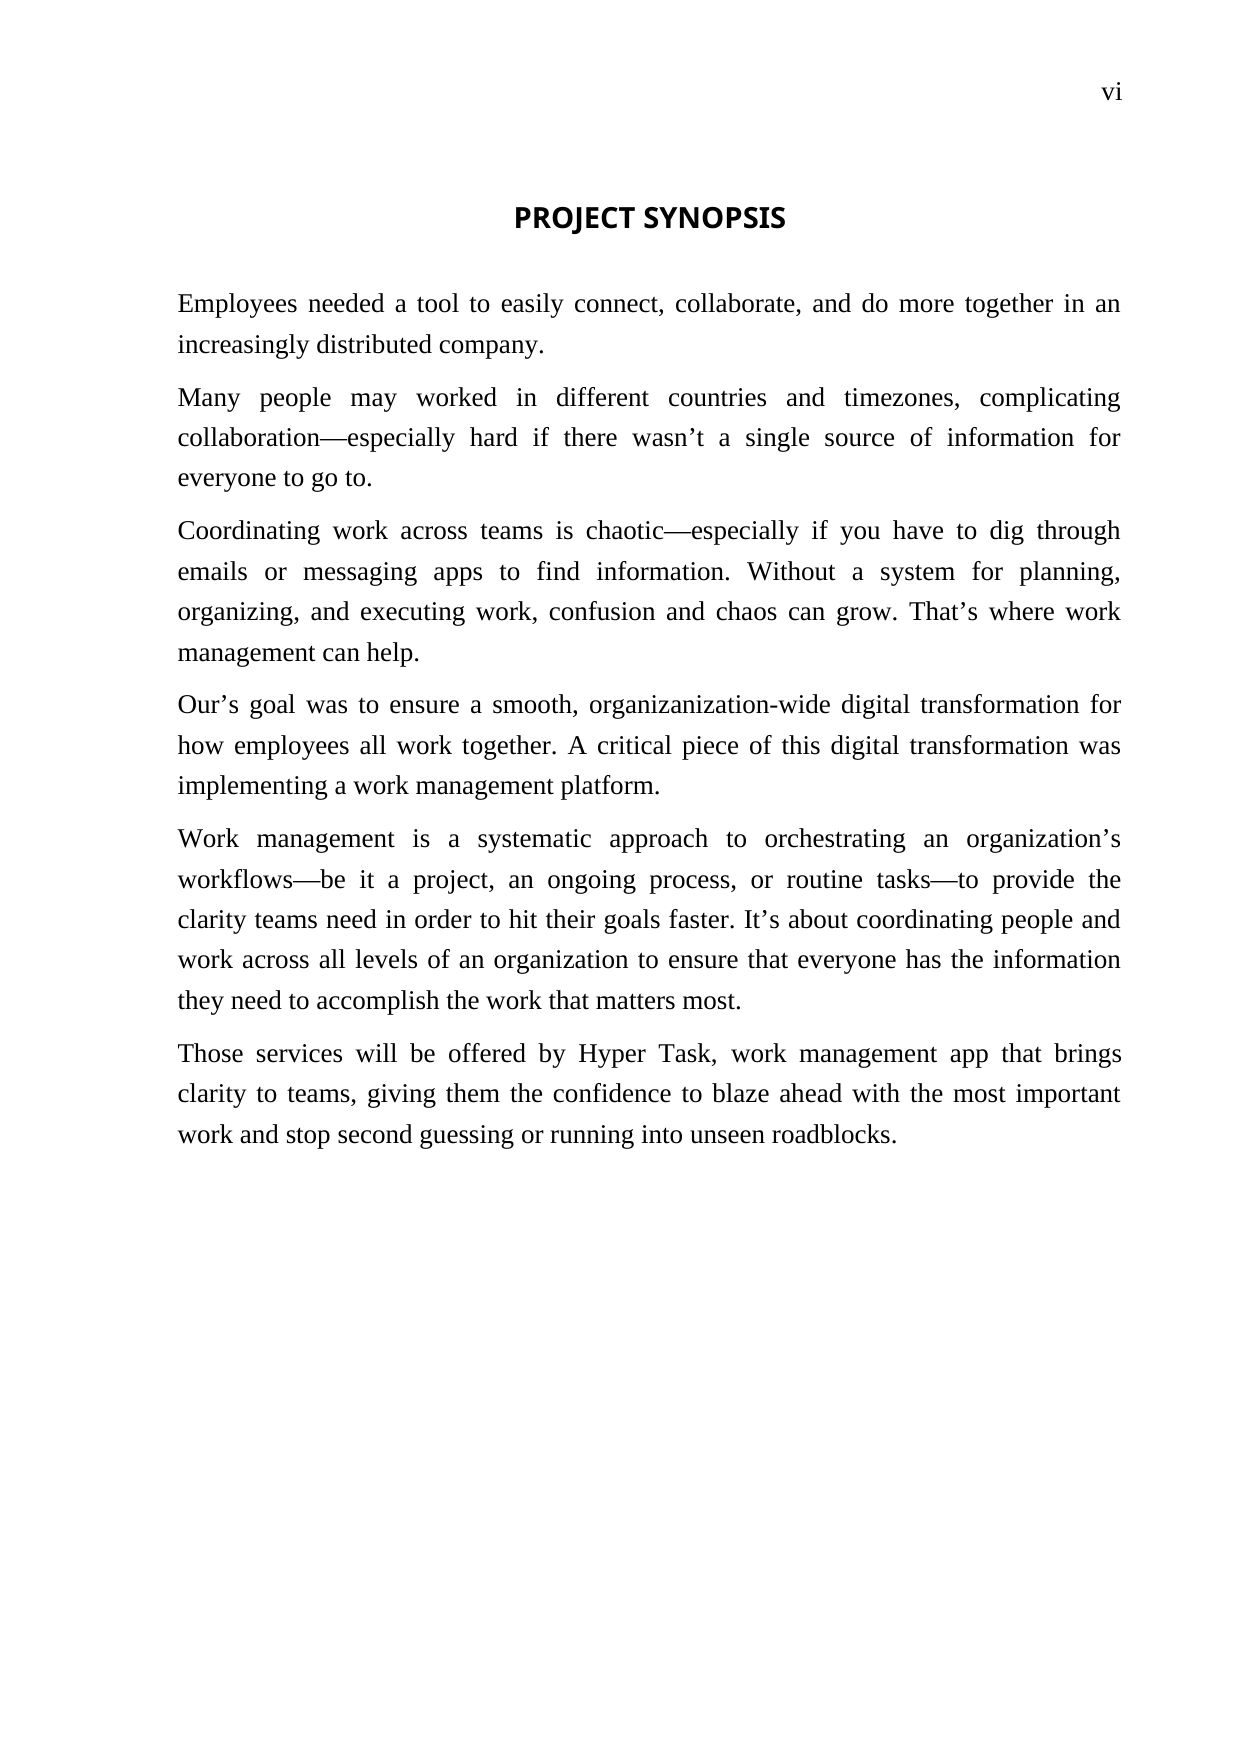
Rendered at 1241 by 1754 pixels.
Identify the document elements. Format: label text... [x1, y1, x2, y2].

text Employees needed a tool to easily connect, collaborate, and do more together in an increasingly distributed company. [177, 287, 1122, 359]
text Work management is a systematic approach to orchestrating an organization’s workflows—be it a project, an ongoing process, or routine tasks—to provide the clarity teams need in order to hit their goals faster. It’s about coordinating people and work across all levels of an organization to ensure that everyone has the information they need to accomplish the work that matters most. [177, 822, 1122, 1015]
text Many people may worked in different countries and timezones, complicating collaboration—especially hard if there wasn’t a single source of information for everyone to go to. [177, 381, 1122, 493]
text Coordinating work across teams is chaotic—especially if you have to dig through emails or messaging apps to find information. Without a system for planning, organizing, and executing work, confusion and chaos can grow. That’s where work management can help. [177, 514, 1122, 667]
text Our’s goal was to ensure a smooth, organizanization-wide digital transformation for how employees all work together. A critical piece of this digital transformation was implementing a work management platform. [177, 689, 1122, 801]
text Those services will be offered by Hyper Task, work management app that brings clarity to teams, giving them the confidence to blaze ahead with the most important work and stop second guessing or running into unseen roadblocks. [177, 1037, 1122, 1149]
subtitle PROJECT SYNOPSIS [177, 198, 1122, 237]
